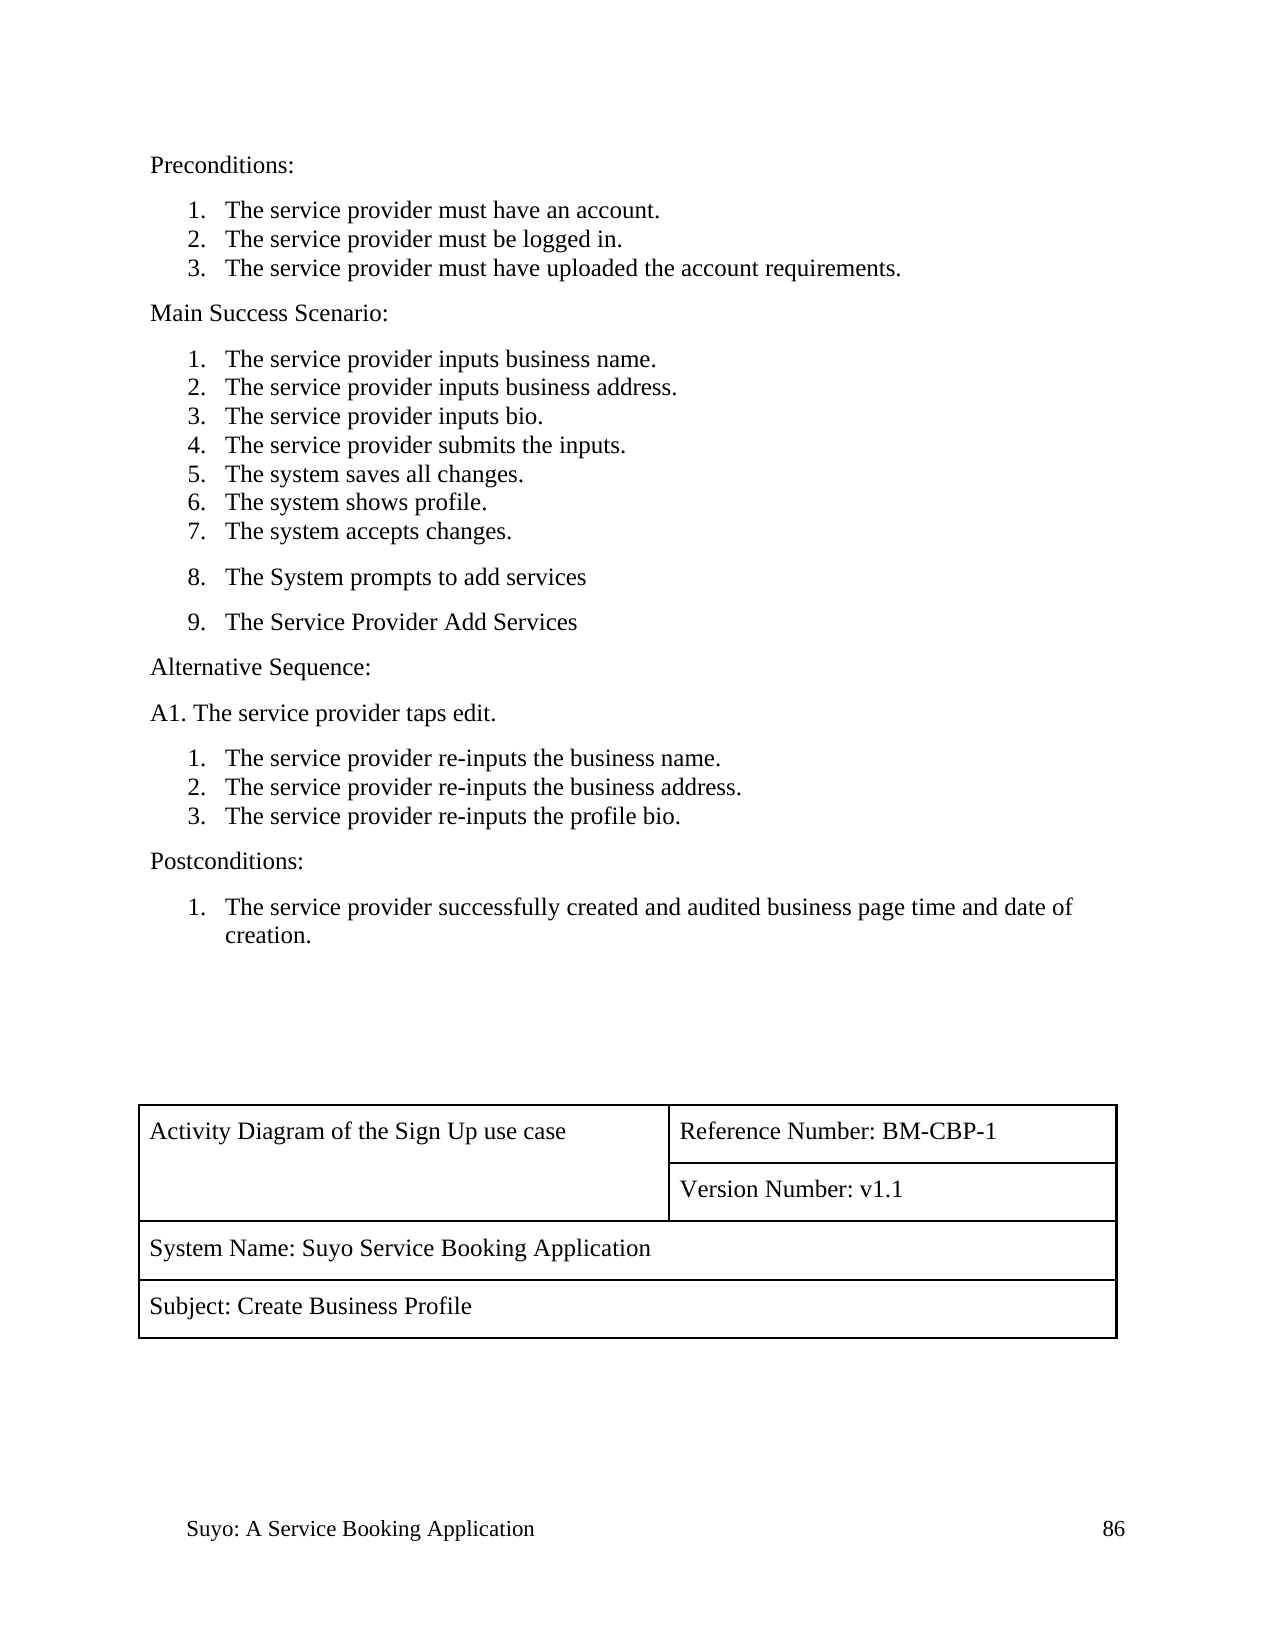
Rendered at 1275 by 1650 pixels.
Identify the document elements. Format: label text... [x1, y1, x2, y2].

list The Service Provider Add Services [187, 607, 1125, 636]
list The service provider submits the inputs. [187, 430, 1125, 459]
table_cell System Name: Suyo Service Booking Application [140, 1222, 1115, 1278]
list The system saves all changes. [187, 459, 1125, 487]
list The system shows profile. [187, 487, 1125, 516]
table_header Reference Number: BM-CBP-1 [670, 1106, 1115, 1162]
text Postconditions: [150, 846, 1125, 875]
list The System prompts to add services [187, 562, 1125, 590]
text Alternative Sequence: [150, 652, 1125, 681]
table_cell Version Number: v1.1 [670, 1164, 1115, 1220]
list The service provider must have an account. [187, 195, 1125, 224]
list The service provider re-inputs the profile bio. [187, 801, 1125, 829]
list The service provider inputs business address. [187, 372, 1125, 401]
table_header Activity Diagram of the Sign Up use case [140, 1106, 668, 1220]
text Main Success Scenario: [150, 298, 1125, 327]
table_cell Subject: Create Business Profile [140, 1281, 1115, 1337]
list The service provider re-inputs the business address. [187, 772, 1125, 801]
text Preconditions: [150, 150, 1125, 179]
list The service provider inputs bio. [187, 401, 1125, 430]
list The service provider re-inputs the business name. [187, 743, 1125, 772]
list The service provider inputs business name. [187, 344, 1125, 372]
list The service provider successfully created and audited business page time and date of creation. [187, 892, 1125, 949]
text A1. The service provider taps edit. [150, 698, 1125, 727]
list The service provider must be logged in. [187, 224, 1125, 253]
list The service provider must have uploaded the account requirements. [187, 253, 1125, 282]
list The system accepts changes. [187, 516, 1125, 545]
